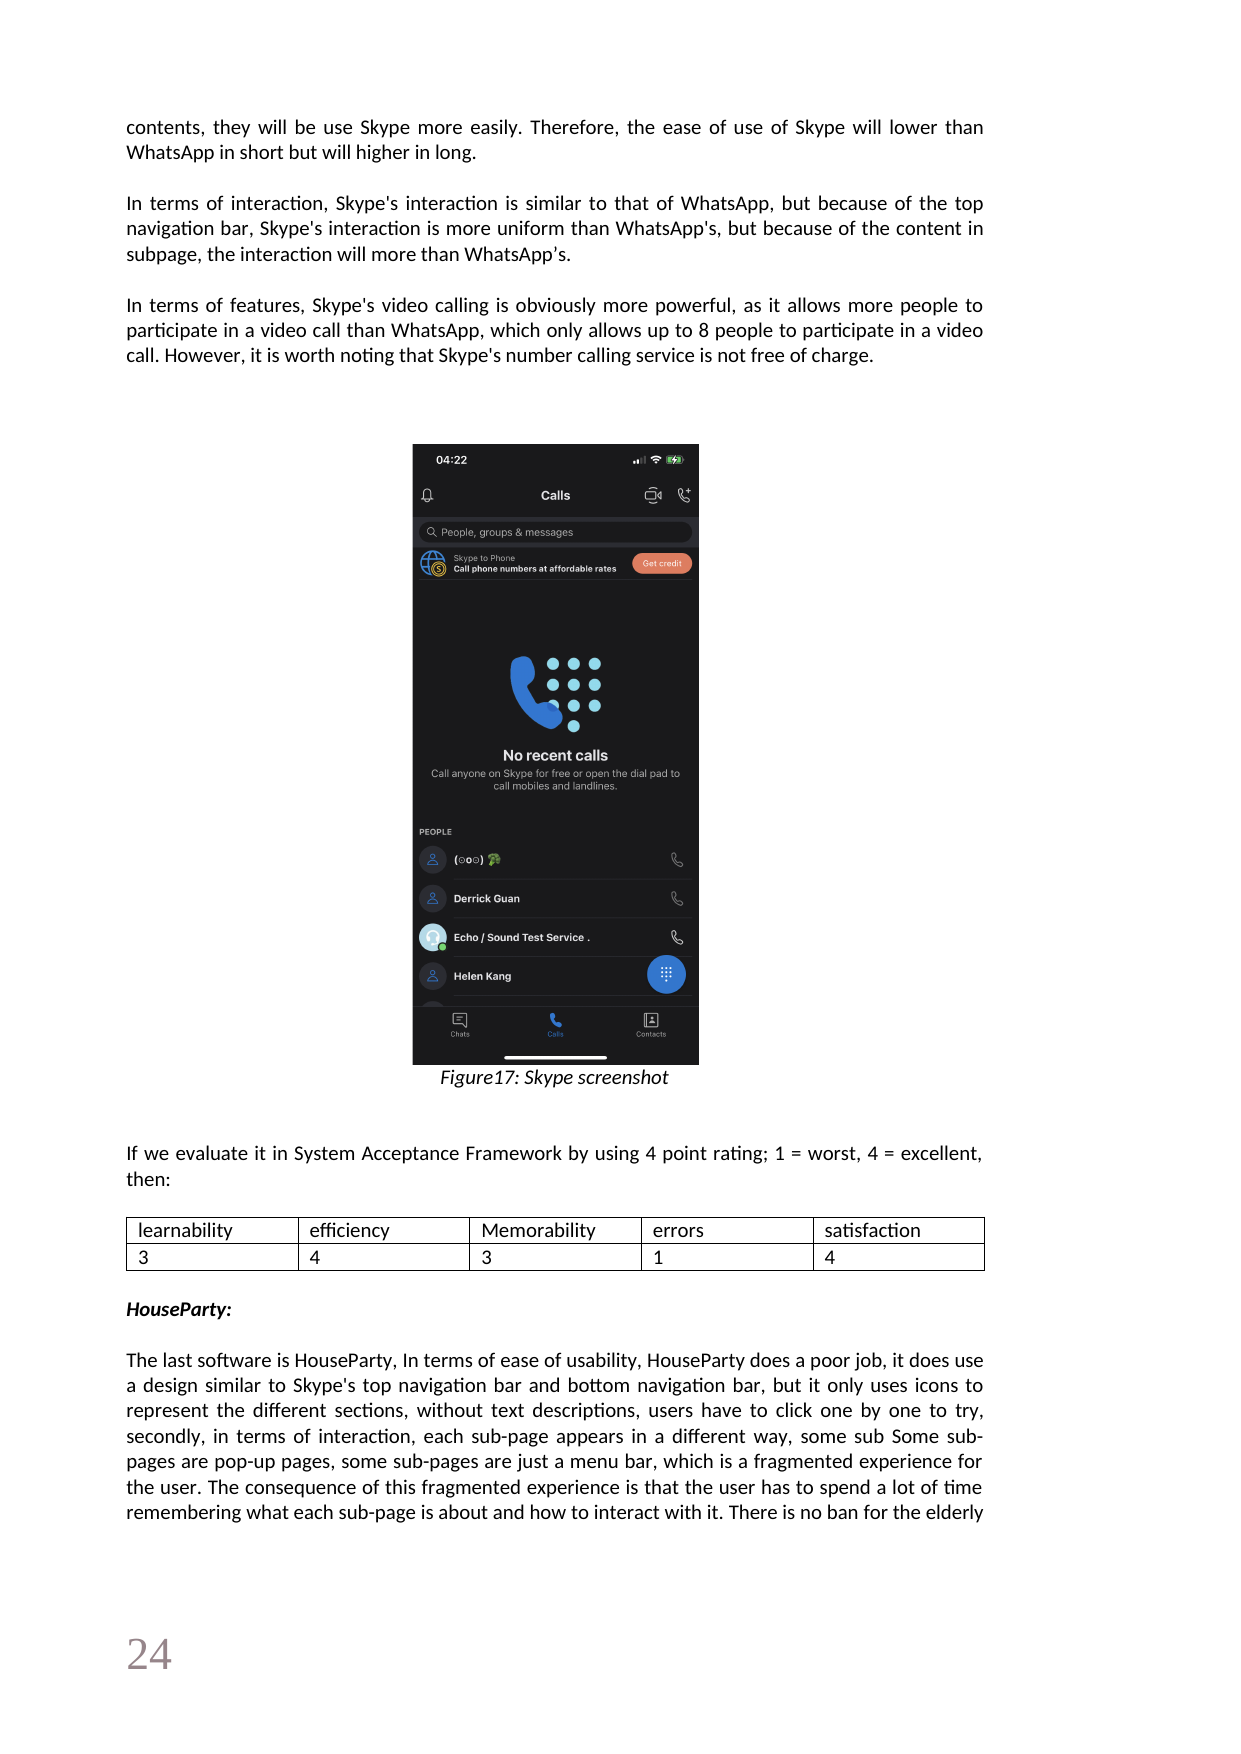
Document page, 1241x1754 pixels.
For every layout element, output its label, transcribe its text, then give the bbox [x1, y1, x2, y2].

table_cell 3 [470, 1244, 641, 1269]
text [126, 1347, 985, 1525]
table_header satisfaction [814, 1218, 984, 1243]
table_cell 4 [299, 1244, 469, 1269]
text Figure17: Skype screenshot [126, 1064, 985, 1089]
table_header efficiency [299, 1218, 469, 1243]
table_header errors [642, 1218, 813, 1243]
picture [412, 444, 699, 1065]
table_cell 1 [642, 1244, 813, 1269]
text HouseParty: [126, 1296, 985, 1321]
table_header learnability [127, 1218, 298, 1243]
text In terms of interaction, Skype's interaction is similar to that of WhatsApp, but because of the top navigation bar, Skype's interaction is more uniform than WhatsApp's, but because of the content in subpage, the interaction will more than WhatsApp’s. [126, 190, 985, 266]
text If we evaluate it in System Acceptance Framework by using 4 point rating; 1 = worst, 4 = excellent, then: [126, 1140, 985, 1191]
text In terms of features, Skype's video calling is obviously more powerful, as it allows more people to participate in a video call than WhatsApp, which only allows up to 8 people to participate in a video call. However, it is worth noting that Skype's number calling service is not free of charge. [126, 292, 985, 368]
table_header Memorability [470, 1218, 641, 1243]
table_cell 4 [814, 1244, 984, 1269]
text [126, 114, 985, 165]
table_cell 3 [127, 1244, 298, 1269]
